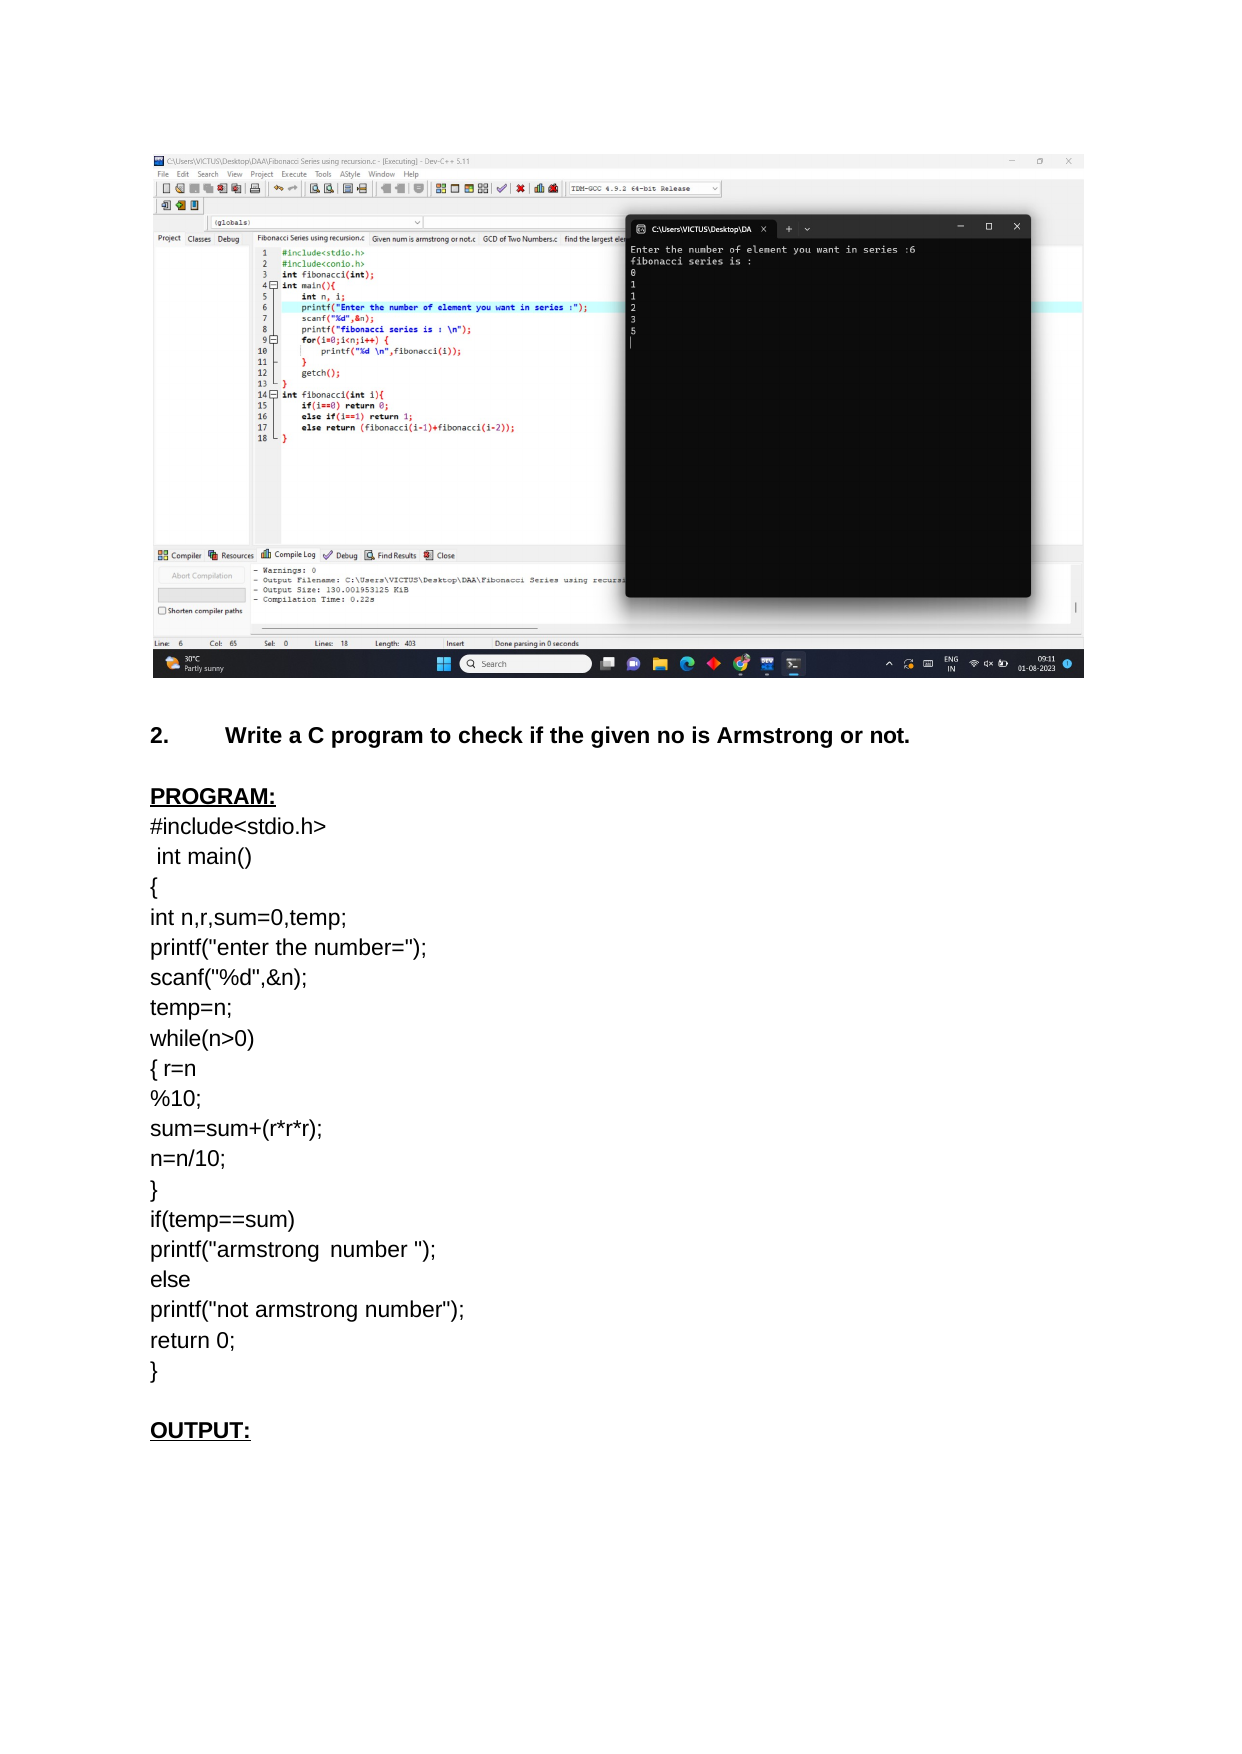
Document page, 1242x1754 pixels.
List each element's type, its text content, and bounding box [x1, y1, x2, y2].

text PROGRAM: [150, 783, 1108, 809]
list Write a C program to check if the given no is Armstrong or not. [150, 722, 1108, 748]
picture [153, 154, 1084, 678]
text sum=sum+(r*r*r); n=n/10; [150, 1115, 336, 1172]
text { r=n%10; [150, 1055, 237, 1111]
text #include<stdio.h> int main() [150, 813, 336, 869]
text } [150, 1176, 1108, 1202]
text int n,r,sum=0,temp; printf("enter the number="); scanf("%d",&n); [150, 904, 437, 990]
text } [150, 1357, 1108, 1383]
text if(temp==sum) printf("armstrong number "); else [150, 1206, 461, 1292]
text { [150, 873, 1108, 900]
text printf("not armstrong number"); return 0; [150, 1296, 496, 1353]
text OUTPUT: [150, 1417, 1108, 1444]
text temp=n; while(n>0) [150, 994, 284, 1051]
